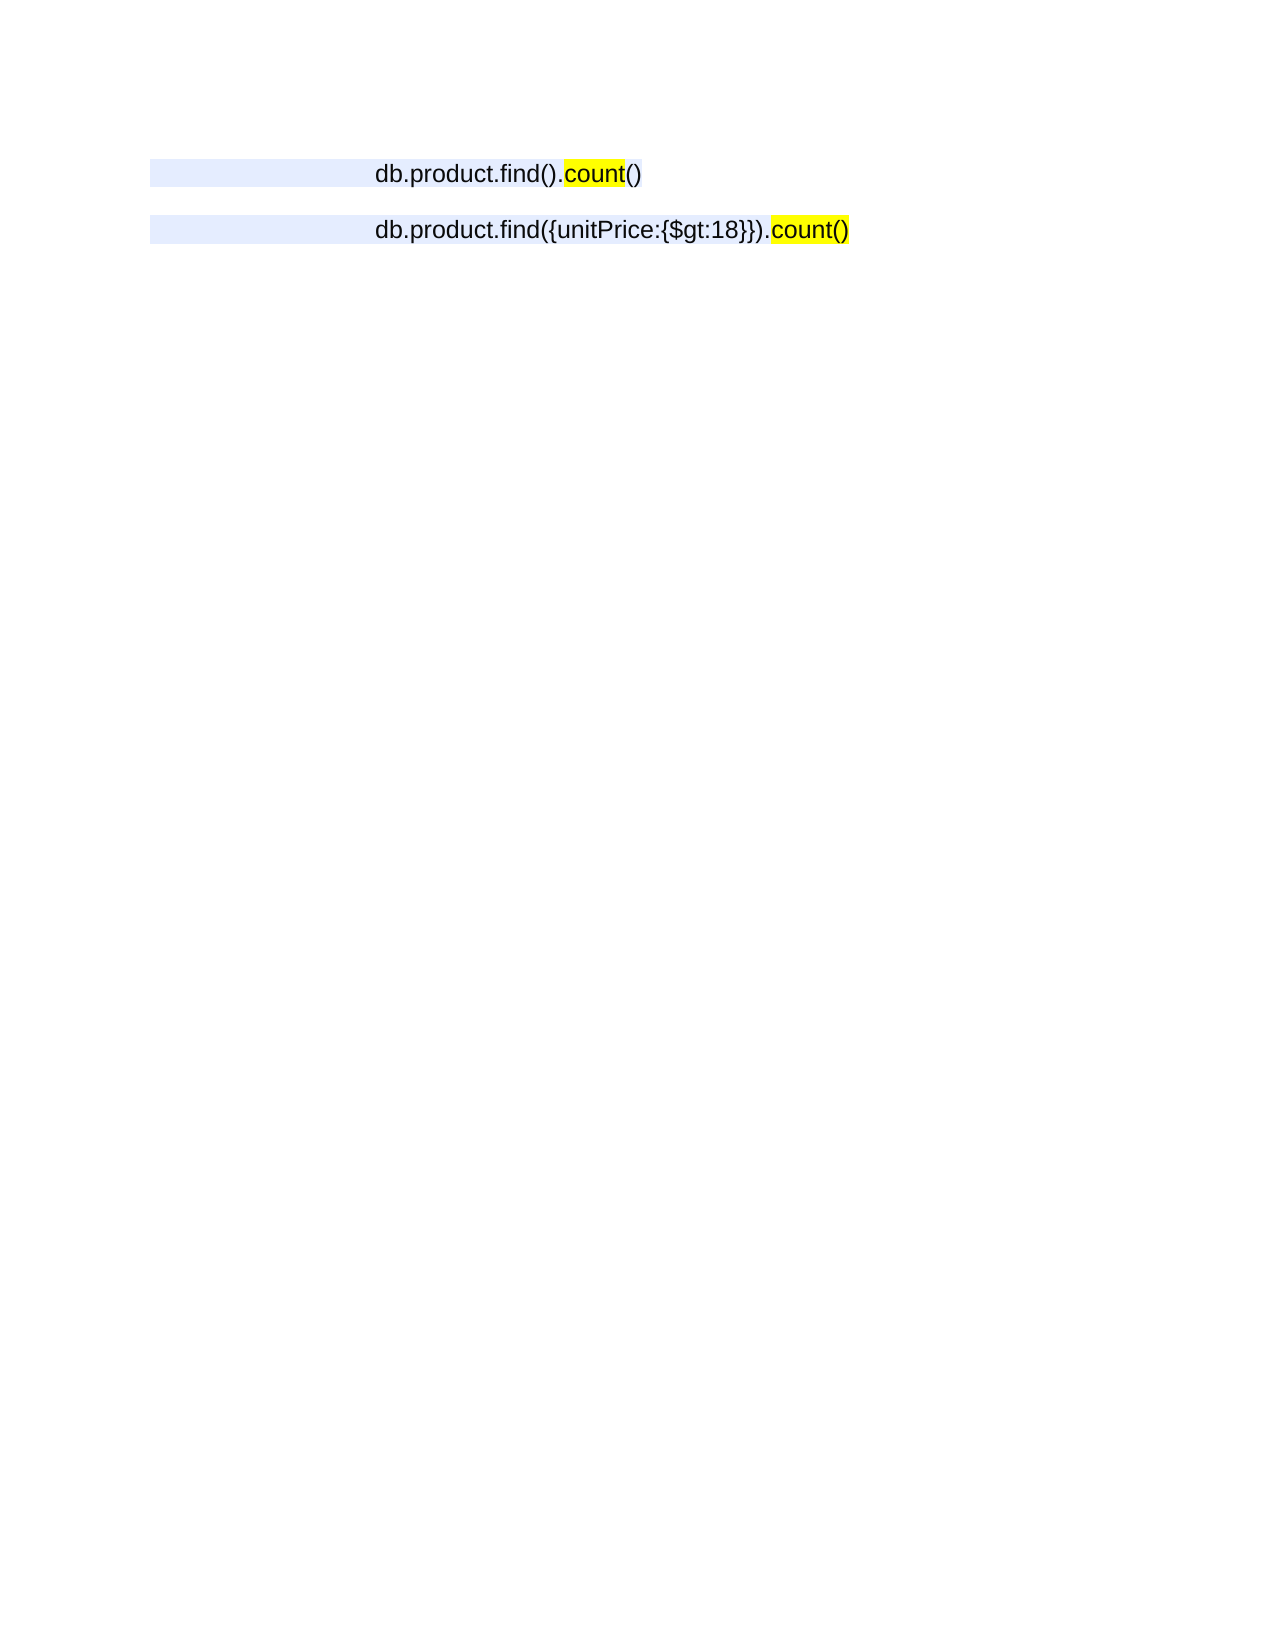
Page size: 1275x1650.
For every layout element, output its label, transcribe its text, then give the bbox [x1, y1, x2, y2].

text db.product.find({unitPrice:{$gt:18}}).count() [150, 206, 1125, 244]
text db.product.find().count() [150, 150, 1125, 187]
